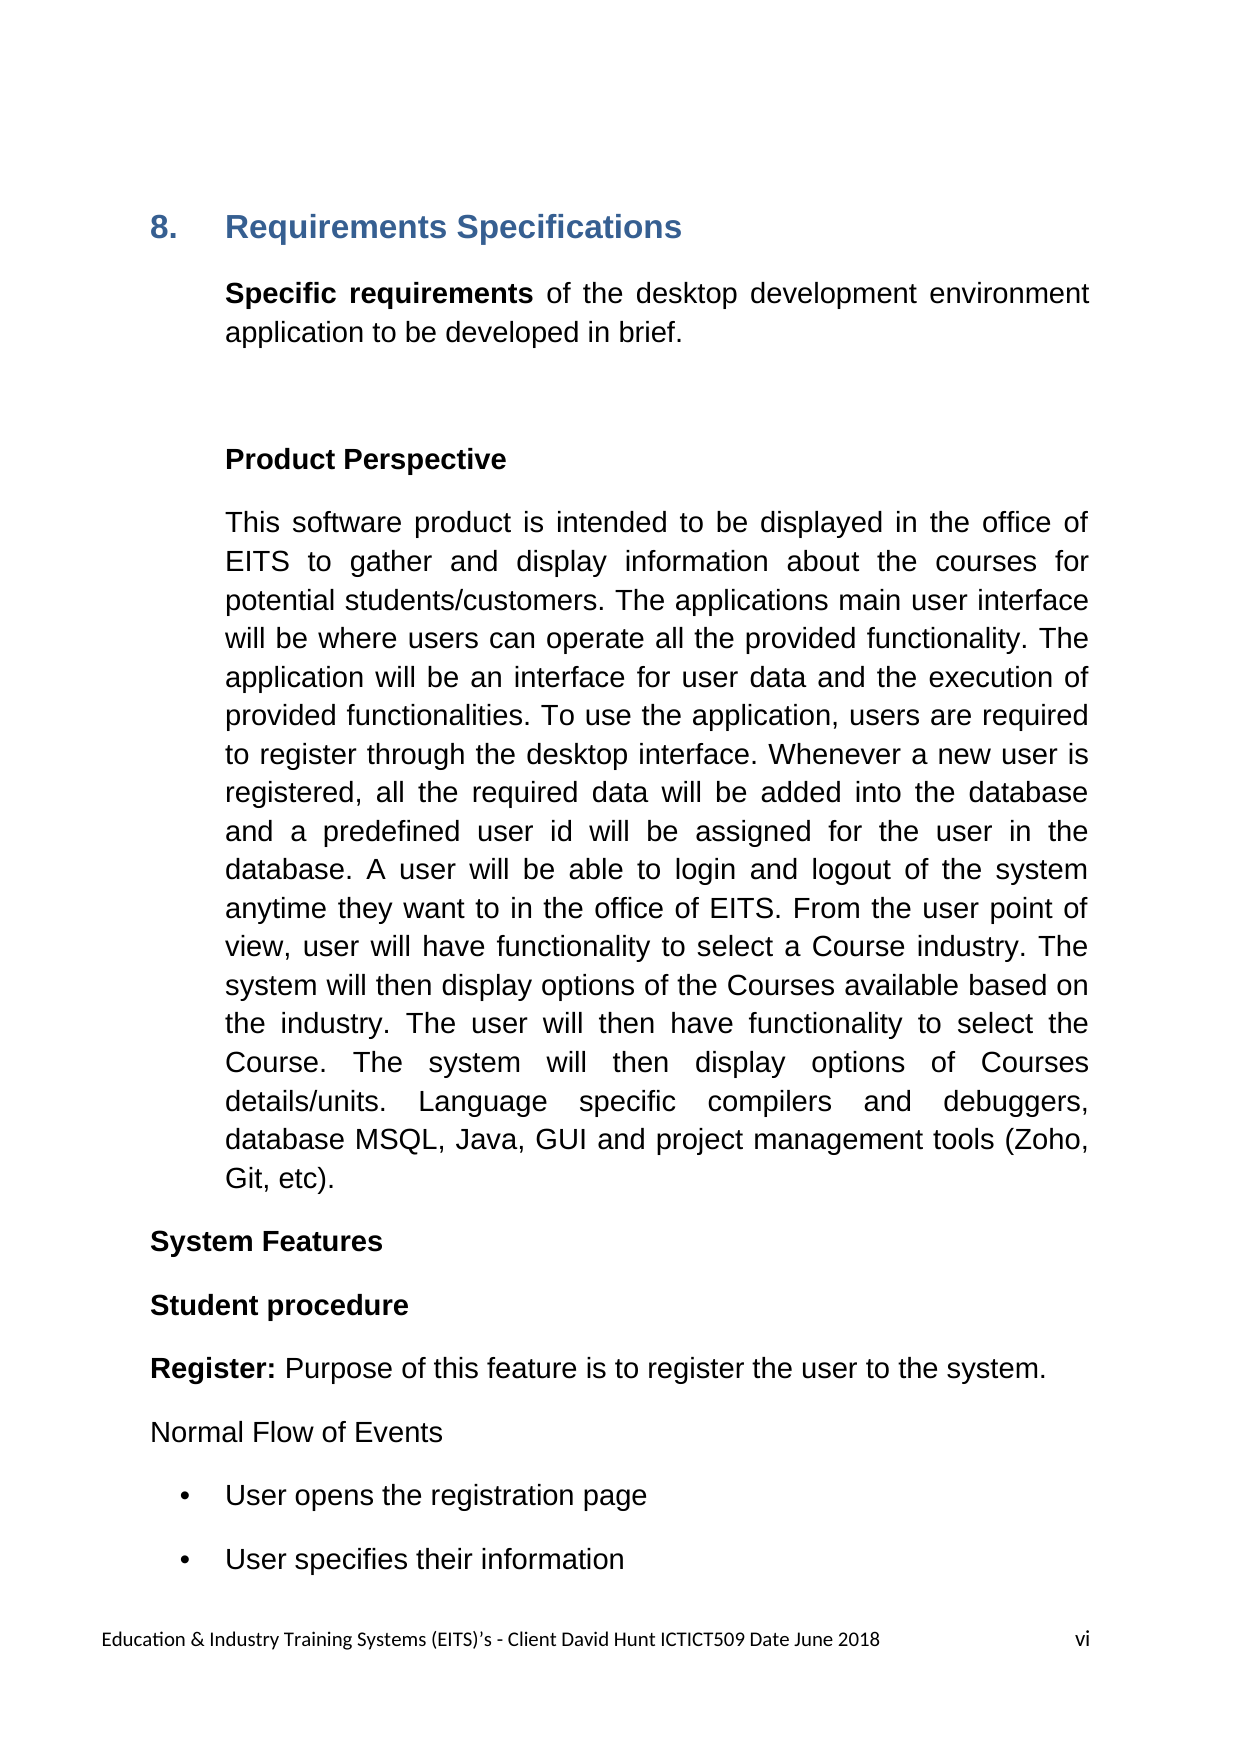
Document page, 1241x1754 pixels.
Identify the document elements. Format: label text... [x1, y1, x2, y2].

text Normal Flow of Events [150, 1415, 1090, 1448]
text • User opens the registration page [179, 1478, 1090, 1512]
text This software product is intended to be displayed in the office of EITS to gather and display information about the courses for potential students/customers. The applications main user interface will be where users can operate all the provided functionality. The application will be an interface for user data and the execution of provided functionalities. To use the application, users are required to register through the desktop interface. Whenever a new user is registered, all the required data will be added into the database and a predefined user id will be assigned for the user in the database. A user will be able to login and logout of the system anytime they want to in the office of EITS. From the user point of view, user will have functionality to select a Course industry. The system will then display options of the Courses available based on the industry. The user will then have functionality to select the Course. The system will then display options of Courses details/units. Language specific compilers and debuggers, database MSQL, Java, GUI and project management tools (Zoho, Git, etc). [225, 506, 1090, 1194]
text Product Perspective [150, 442, 1090, 476]
text Specific requirements of the desktop development environment application to be developed in brief. [225, 276, 1090, 348]
text System Features [150, 1224, 1090, 1258]
subtitle 8. Requirements Specifications [150, 207, 1090, 246]
text • User specifies their information [179, 1542, 1090, 1576]
text Register: Purpose of this feature is to register the user to the system. [150, 1351, 1090, 1385]
text Student procedure [150, 1288, 1090, 1321]
